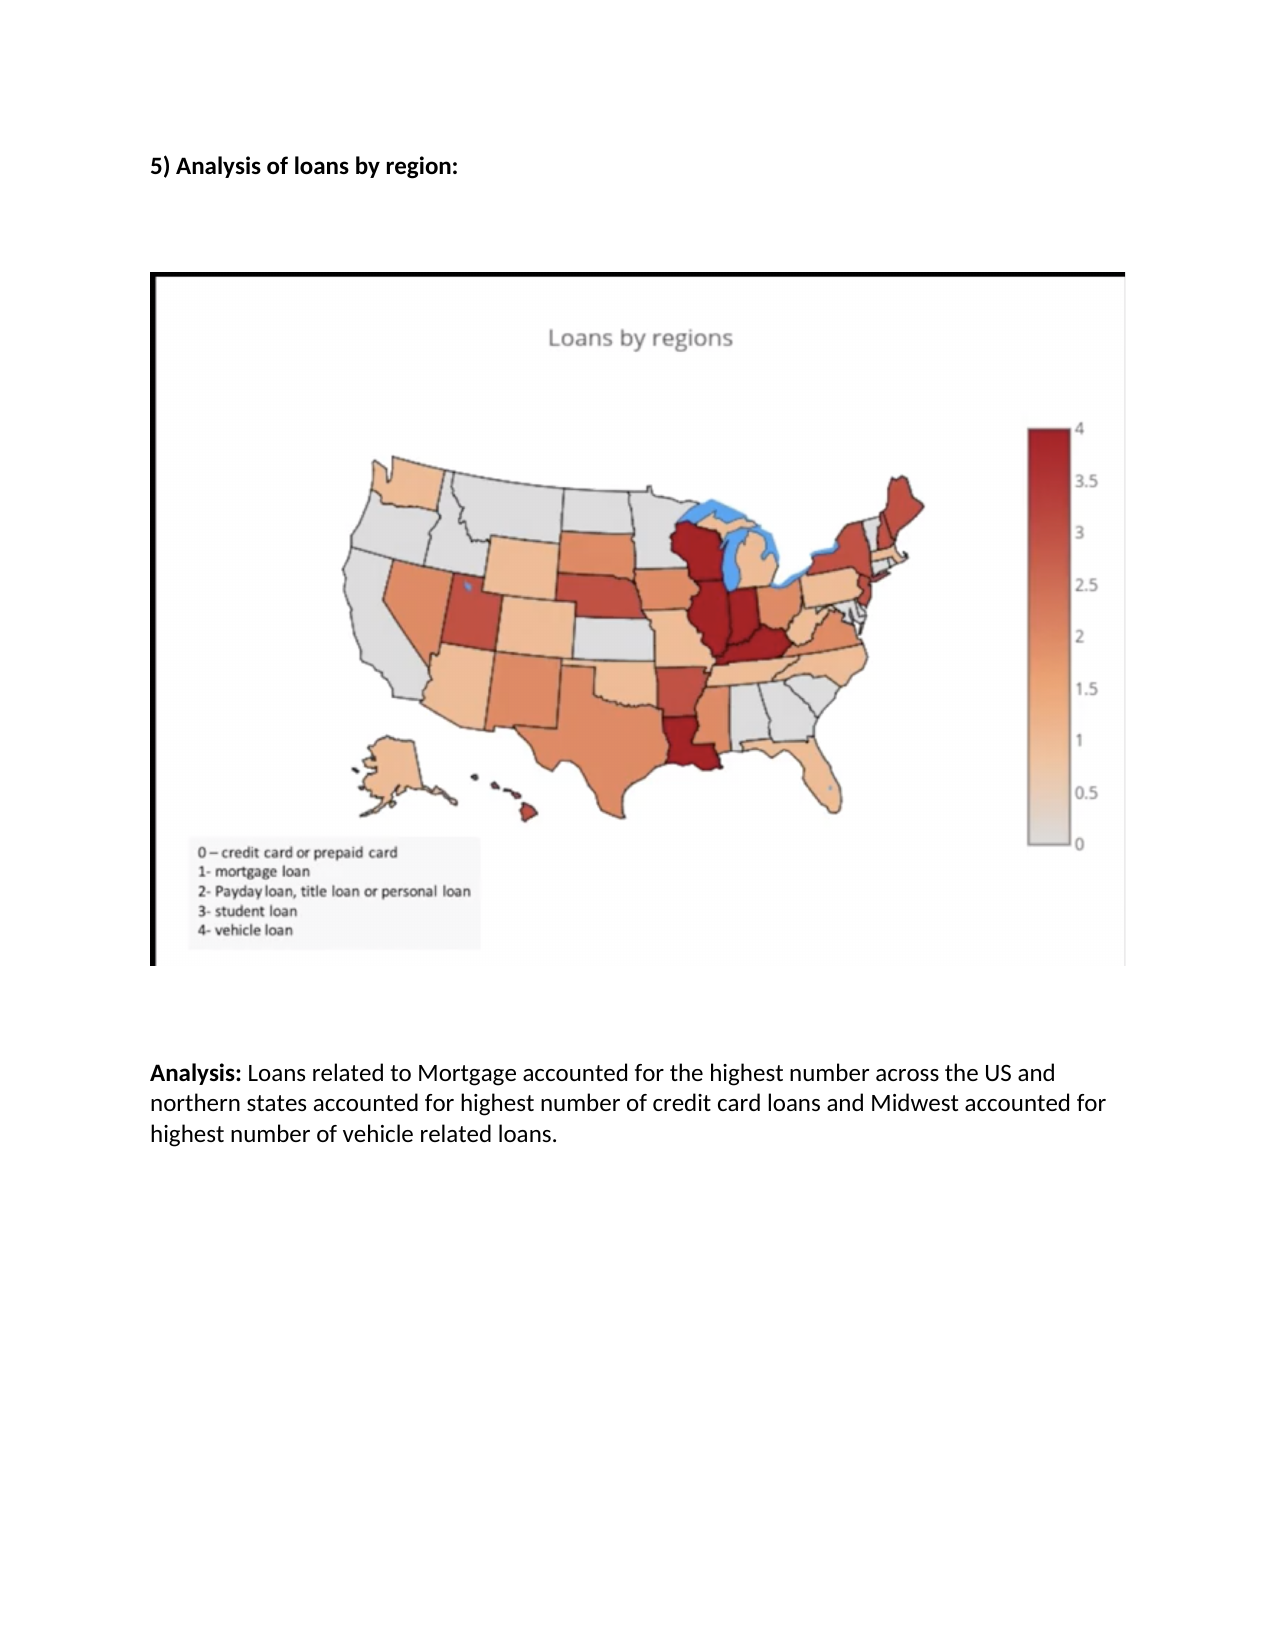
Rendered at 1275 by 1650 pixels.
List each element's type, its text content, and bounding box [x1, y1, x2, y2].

text 5) Analysis of loans by region: [150, 150, 1125, 181]
text Analysis: Loans related to Mortgage accounted for the highest number across the US and northern states accounted for highest number of credit card loans and Midwest accounted for highest number of vehicle related loans. [150, 1057, 1125, 1148]
picture [150, 272, 1125, 966]
